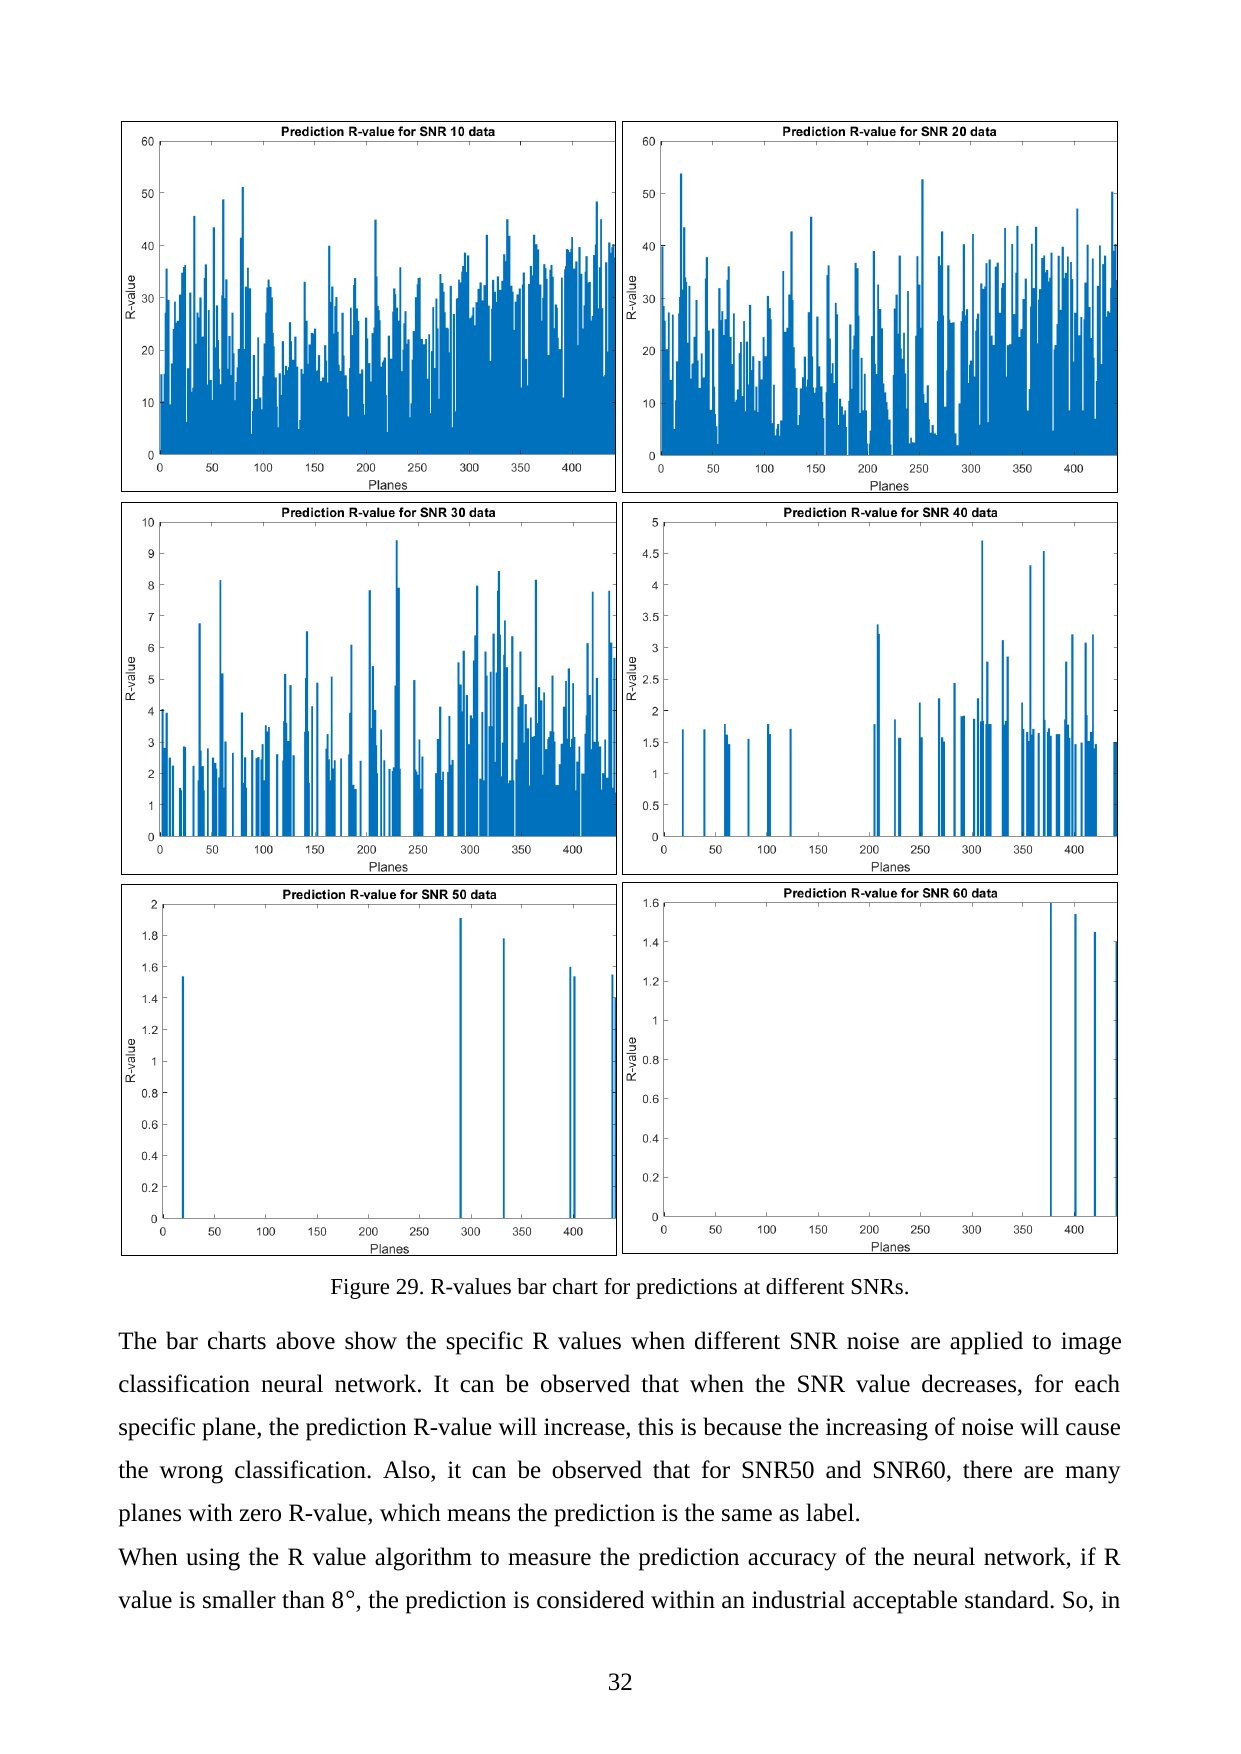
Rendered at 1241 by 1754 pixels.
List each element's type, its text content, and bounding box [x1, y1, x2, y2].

text Figure 29. R-values bar chart for predictions at different SNRs. [118, 1273, 1122, 1299]
picture [623, 883, 1117, 1253]
picture [623, 503, 1117, 874]
picture [122, 503, 616, 874]
picture [122, 122, 615, 491]
picture [122, 885, 616, 1255]
picture [623, 122, 1117, 492]
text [118, 1542, 1122, 1613]
text The bar charts above show the specific R values when different SNR noise are applied to image classification neural network. It can be observed that when the SNR value decreases, for each specific plane, the prediction R-value will increase, this is because the increasing of noise will cause the wrong classification. Also, it can be observed that for SNR50 and SNR60, there are many planes with zero R-value, which means the prediction is the same as label. [118, 1326, 1122, 1527]
